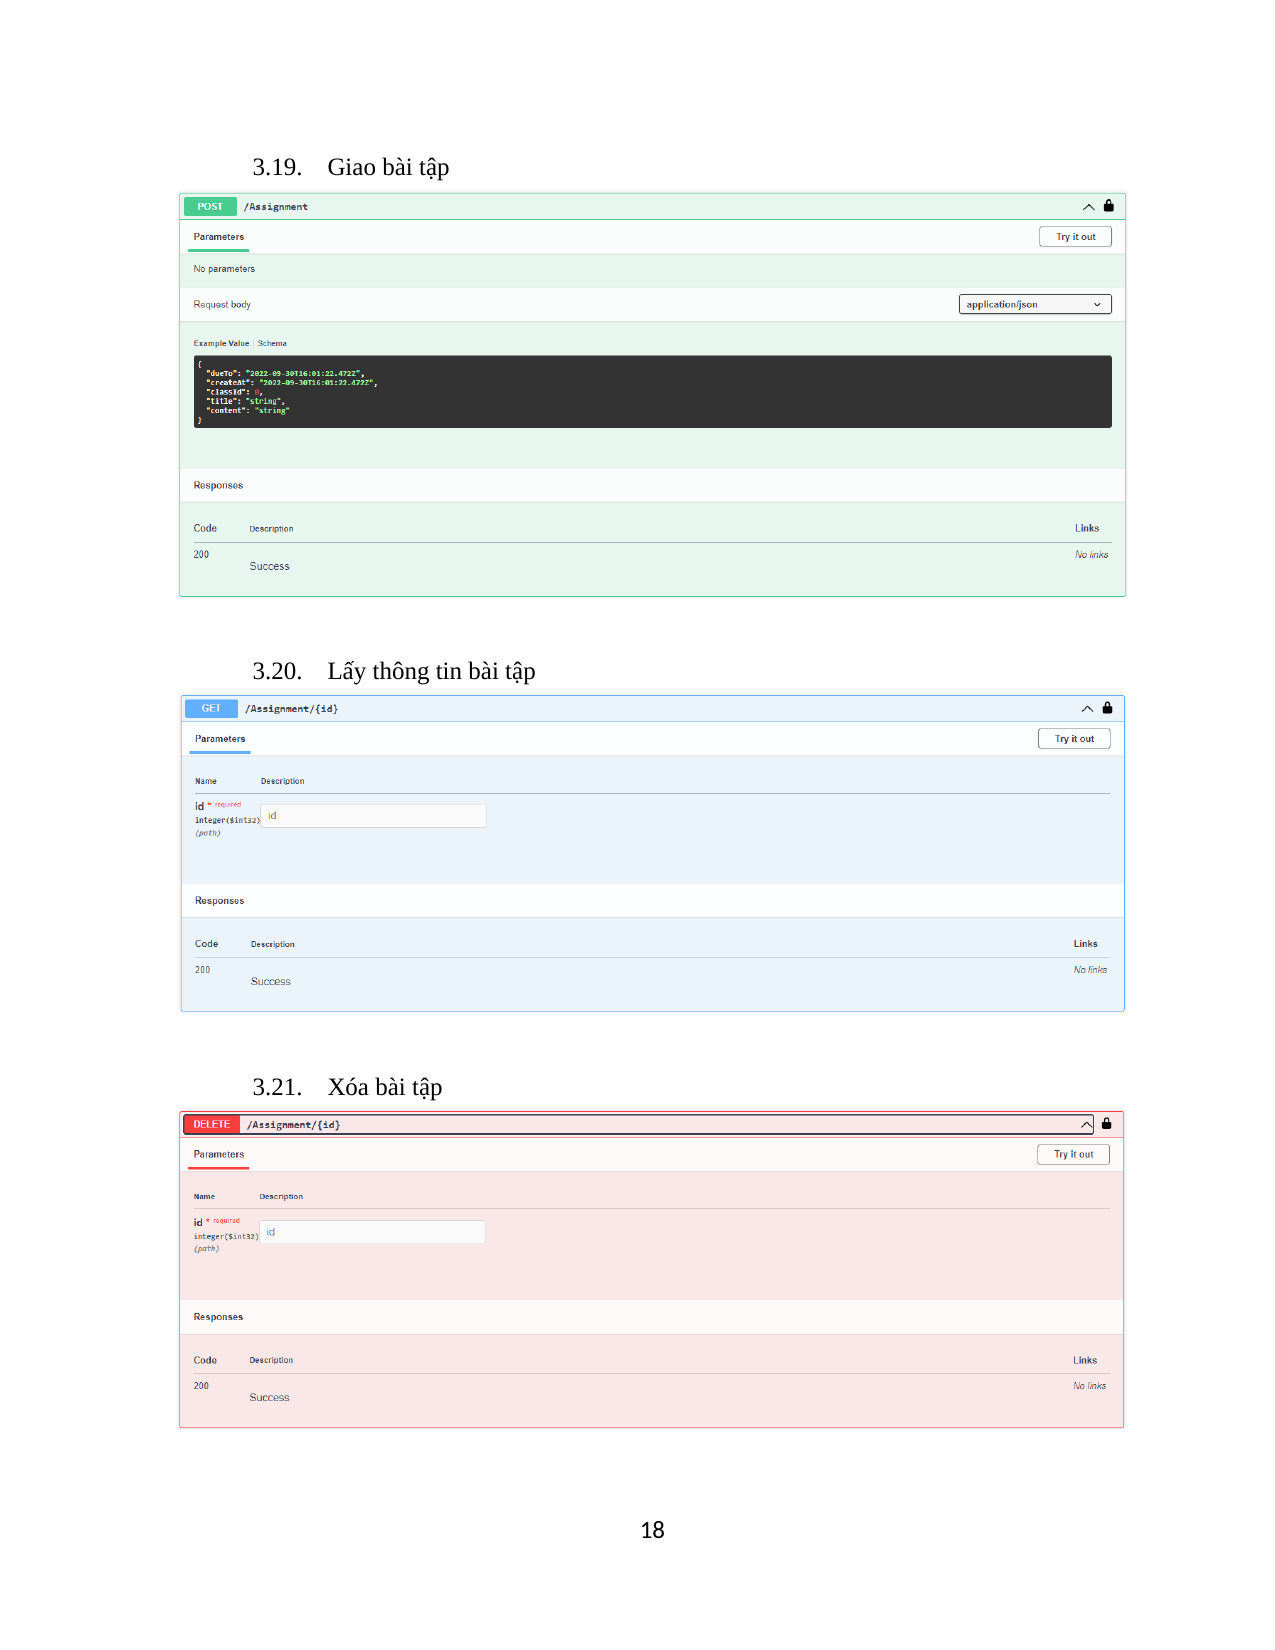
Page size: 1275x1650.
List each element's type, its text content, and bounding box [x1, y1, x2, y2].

picture [177, 692, 1128, 1014]
picture [177, 1108, 1128, 1430]
subtitle Xóa bài tập [252, 1072, 1127, 1100]
picture [177, 189, 1128, 598]
subtitle Lấy thông tin bài tập [252, 656, 1127, 684]
subtitle Giao bài tập [252, 148, 1127, 181]
